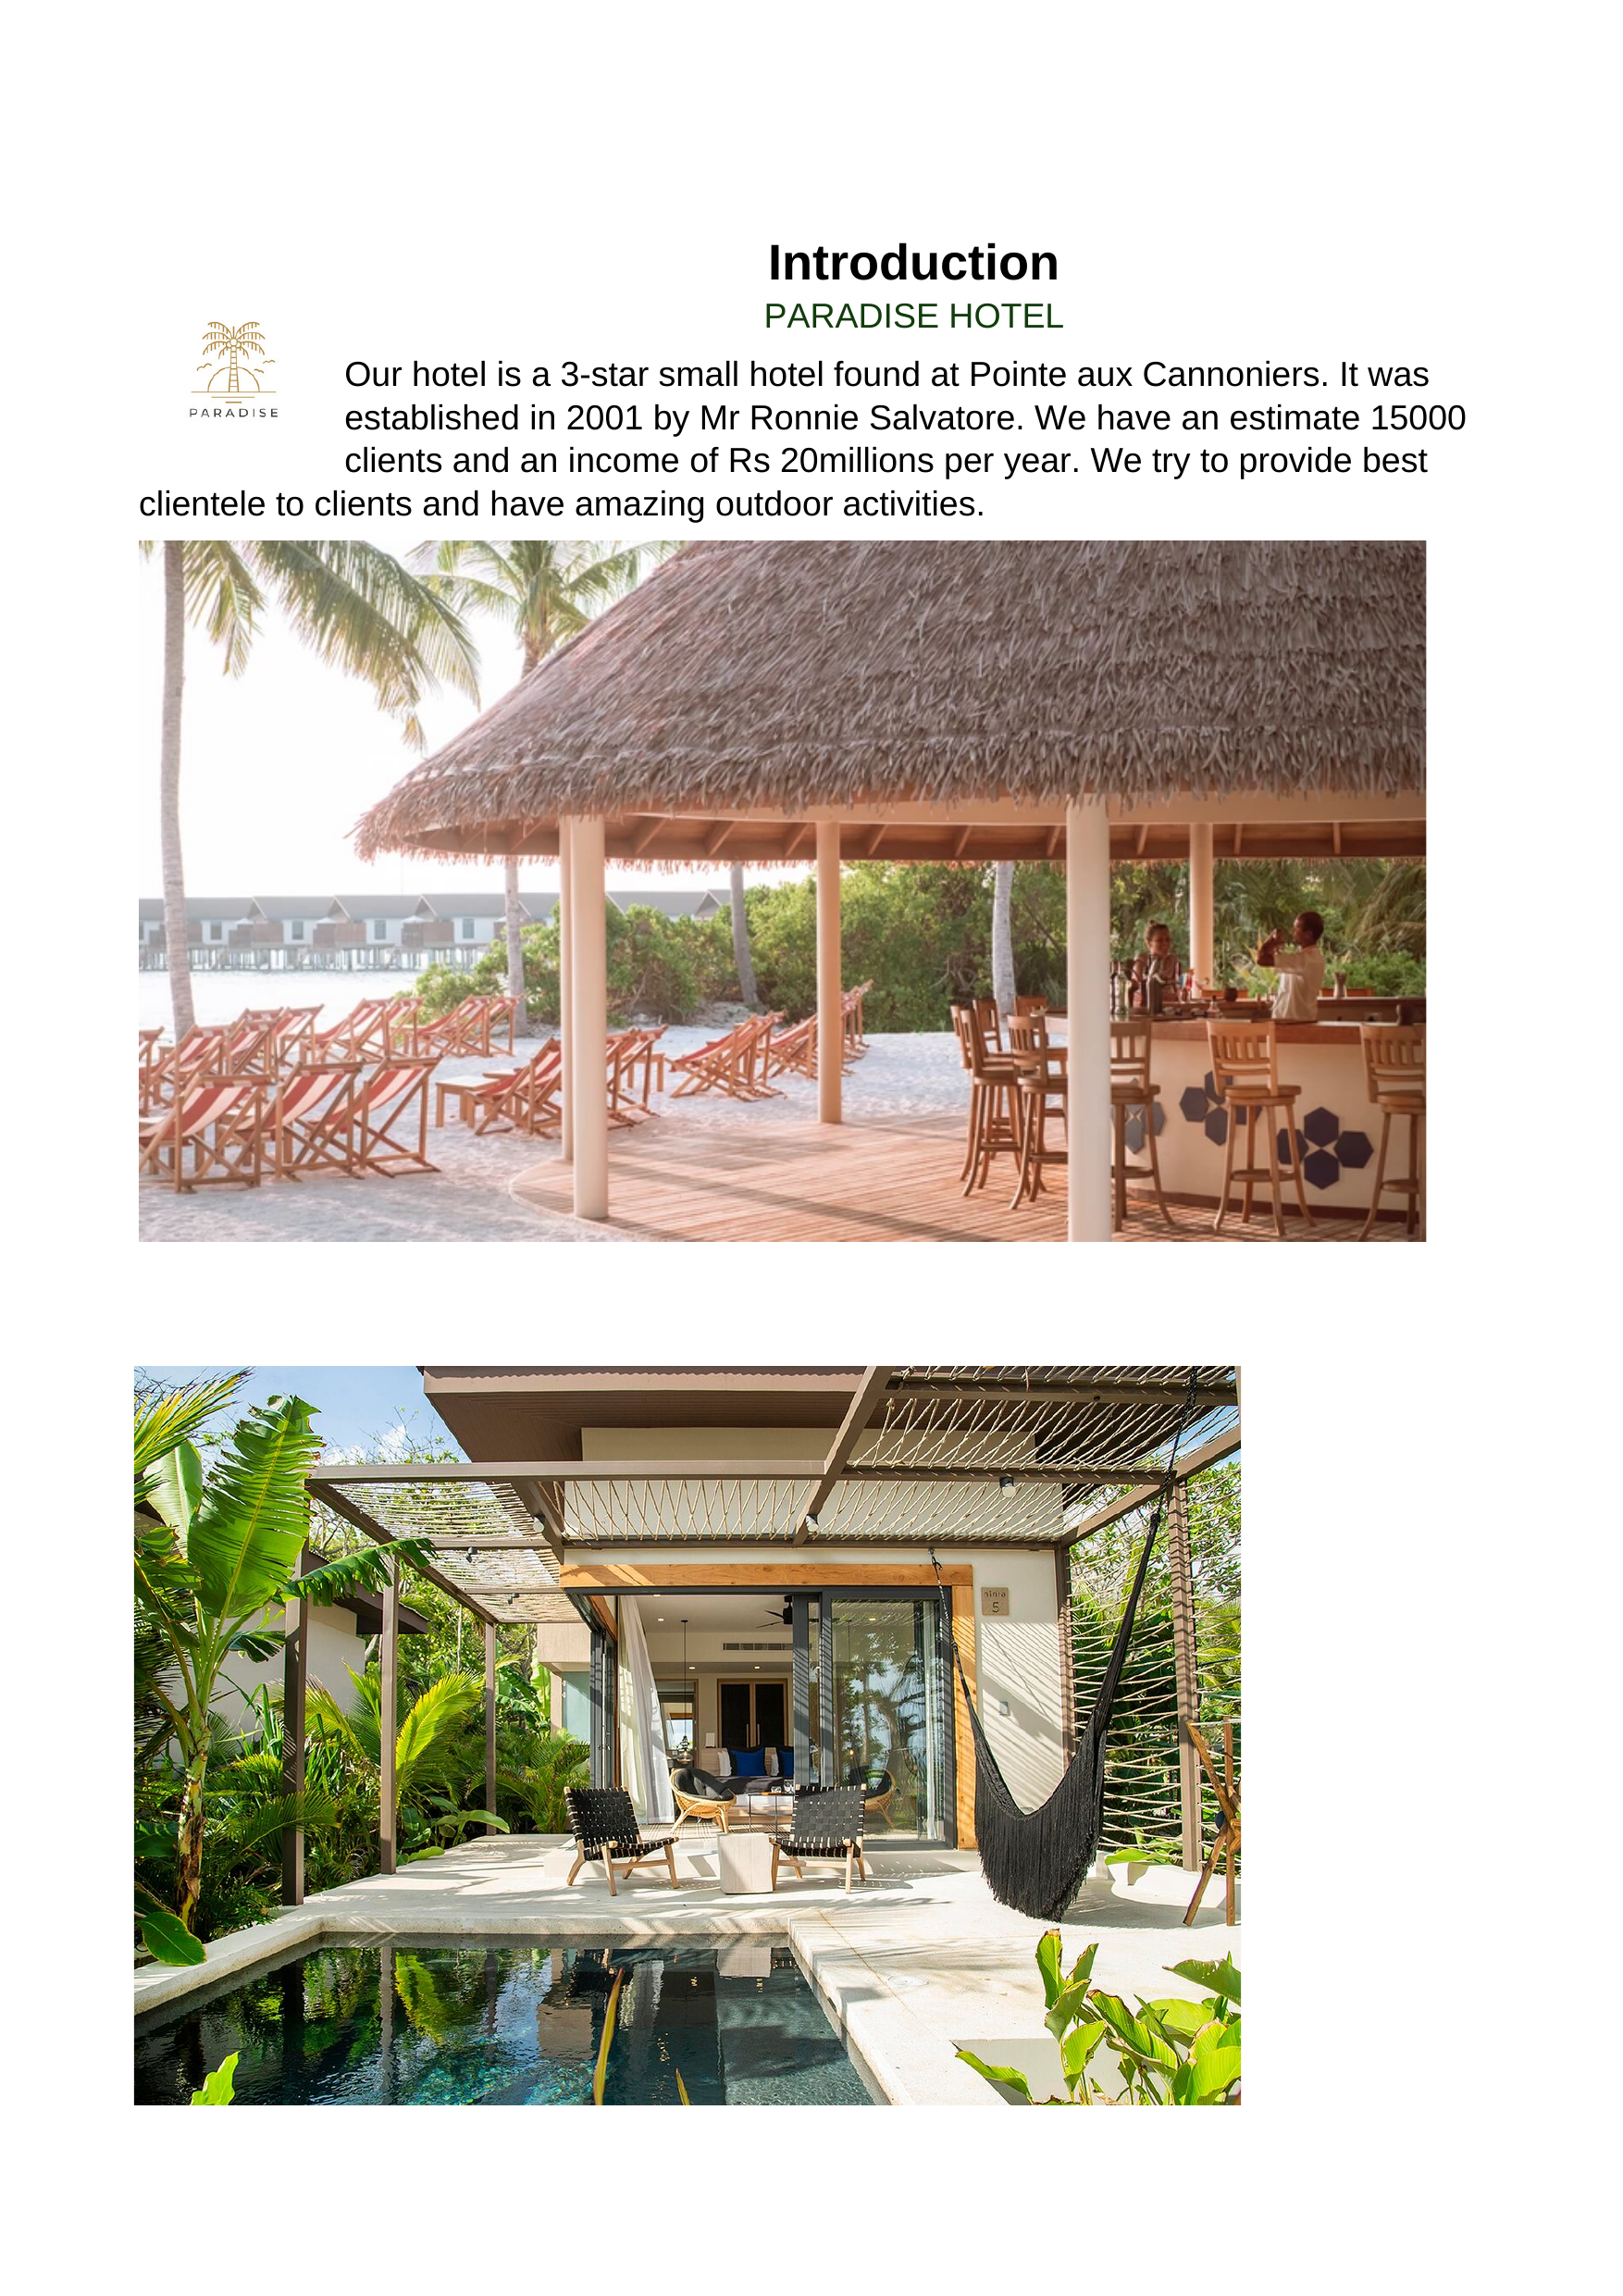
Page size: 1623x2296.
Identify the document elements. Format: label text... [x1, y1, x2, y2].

picture [139, 540, 1427, 1242]
text PARADISE HOTEL [327, 295, 1484, 335]
text Our hotel is a 3-star small hotel found at Pointe aux Cannoniers. It was established in 2001 by Mr Ronnie Salvatore. We have an estimate 15000 clients and an income of Rs 20millions per year. We try to provide best clientele to clients and have amazing outdoor activities. [139, 354, 1484, 523]
picture [139, 268, 327, 465]
subtitle Introduction [139, 233, 1484, 291]
picture [133, 1366, 1242, 2105]
